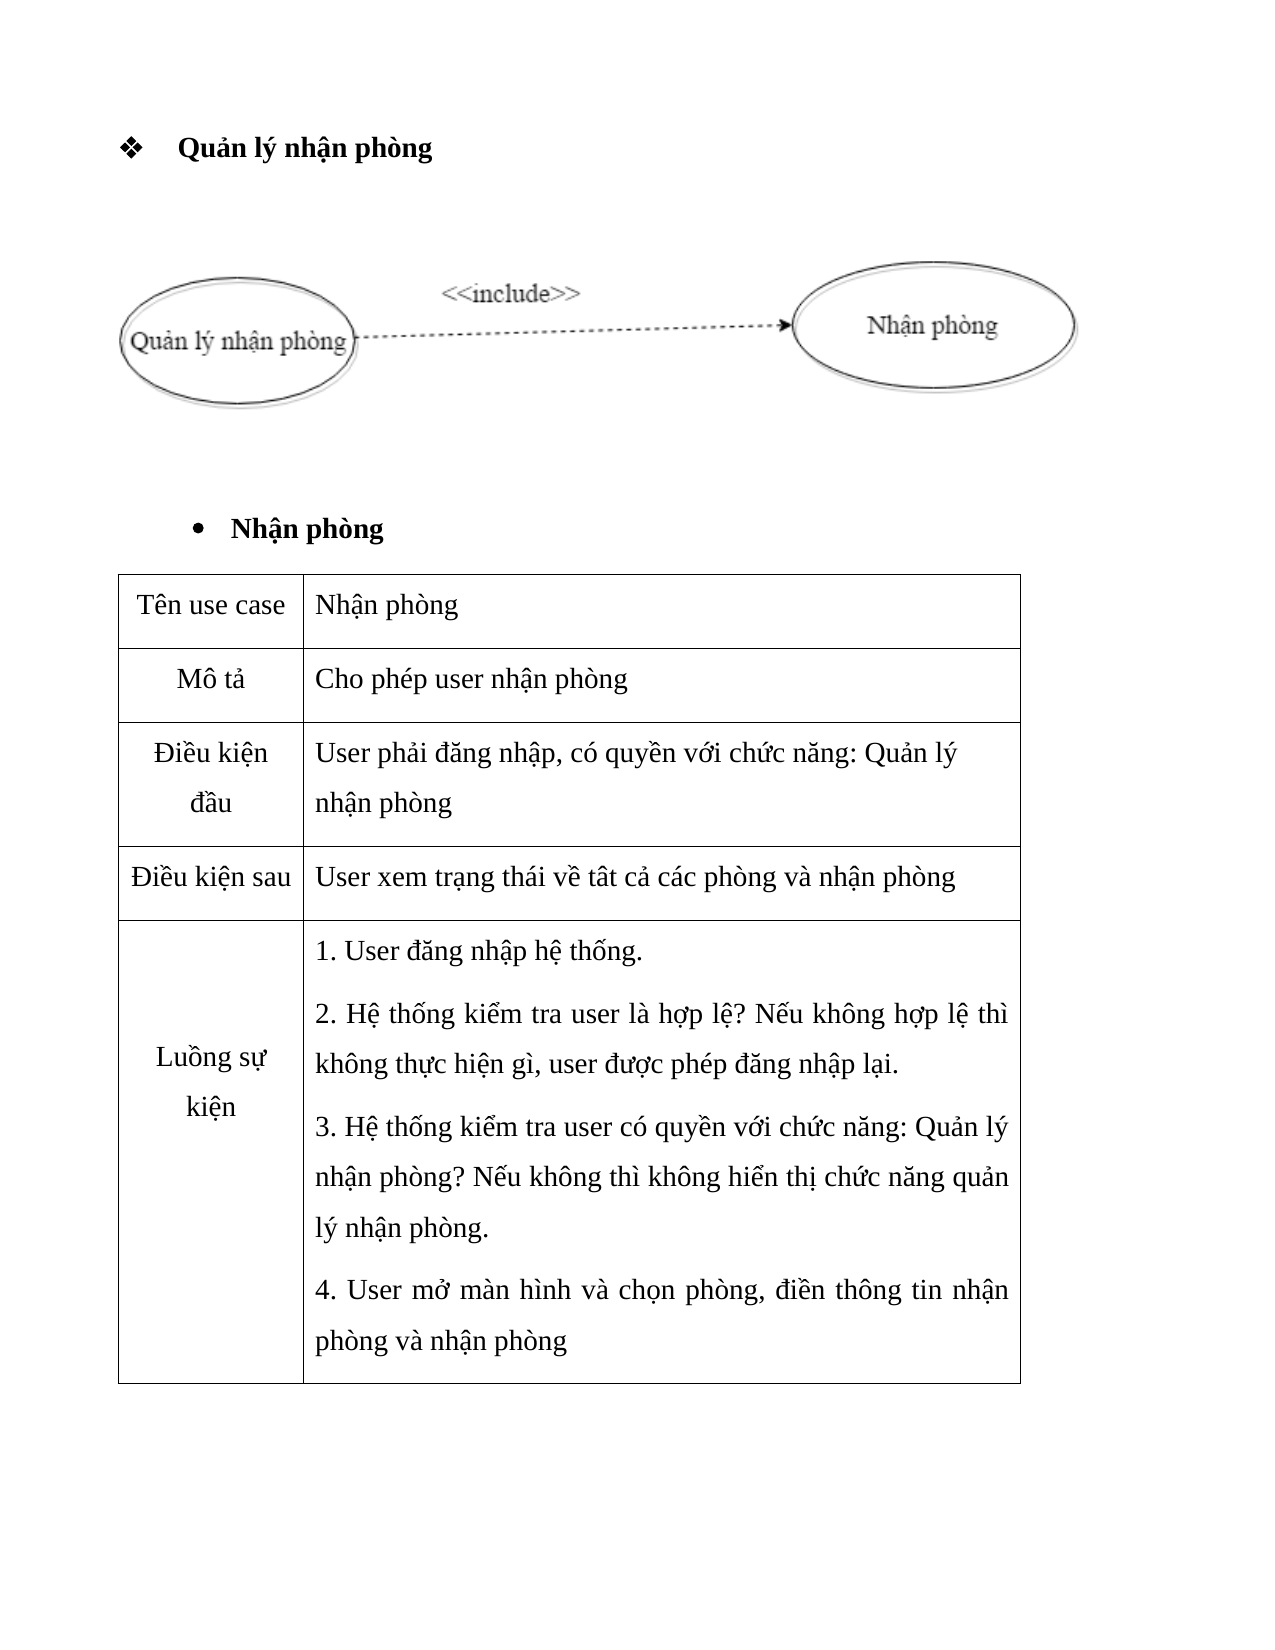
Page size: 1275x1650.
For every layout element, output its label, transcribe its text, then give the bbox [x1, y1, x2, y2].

list Nhận phòng [193, 511, 1157, 544]
list Quản lý nhận phòng [118, 131, 1157, 164]
table_header Tên use case [119, 575, 303, 648]
table_cell Luồng sự kiện [119, 921, 303, 1383]
table_cell User xem trạng thái về tât cả các phòng và nhận phòng [304, 847, 1020, 919]
table_cell User phải đăng nhập, có quyền với chức năng: Quản lý nhận phòng [304, 723, 1020, 846]
table_cell 1. User đăng nhập hệ thống. 2. Hệ thống kiểm tra user là hợp lệ? Nếu không hợp lệ thì không thực hiện gì, user được phép đăng nhập lại. 3. Hệ thống kiểm tra user có quyền với chức năng: Quản lý nhận phòng? Nếu không thì không hiển thị chức năng quản lý nhận phòng. 4. User mở màn hình và chọn phòng, điền thông tin nhận phòng và nhận phòng [304, 921, 1020, 1383]
table_cell Mô tả [119, 649, 303, 722]
table_cell Điều kiện sau [119, 847, 303, 919]
table_cell Điều kiện đầu [119, 723, 303, 846]
table_cell Cho phép user nhận phòng [304, 649, 1020, 722]
table_header Nhận phòng [304, 575, 1020, 648]
